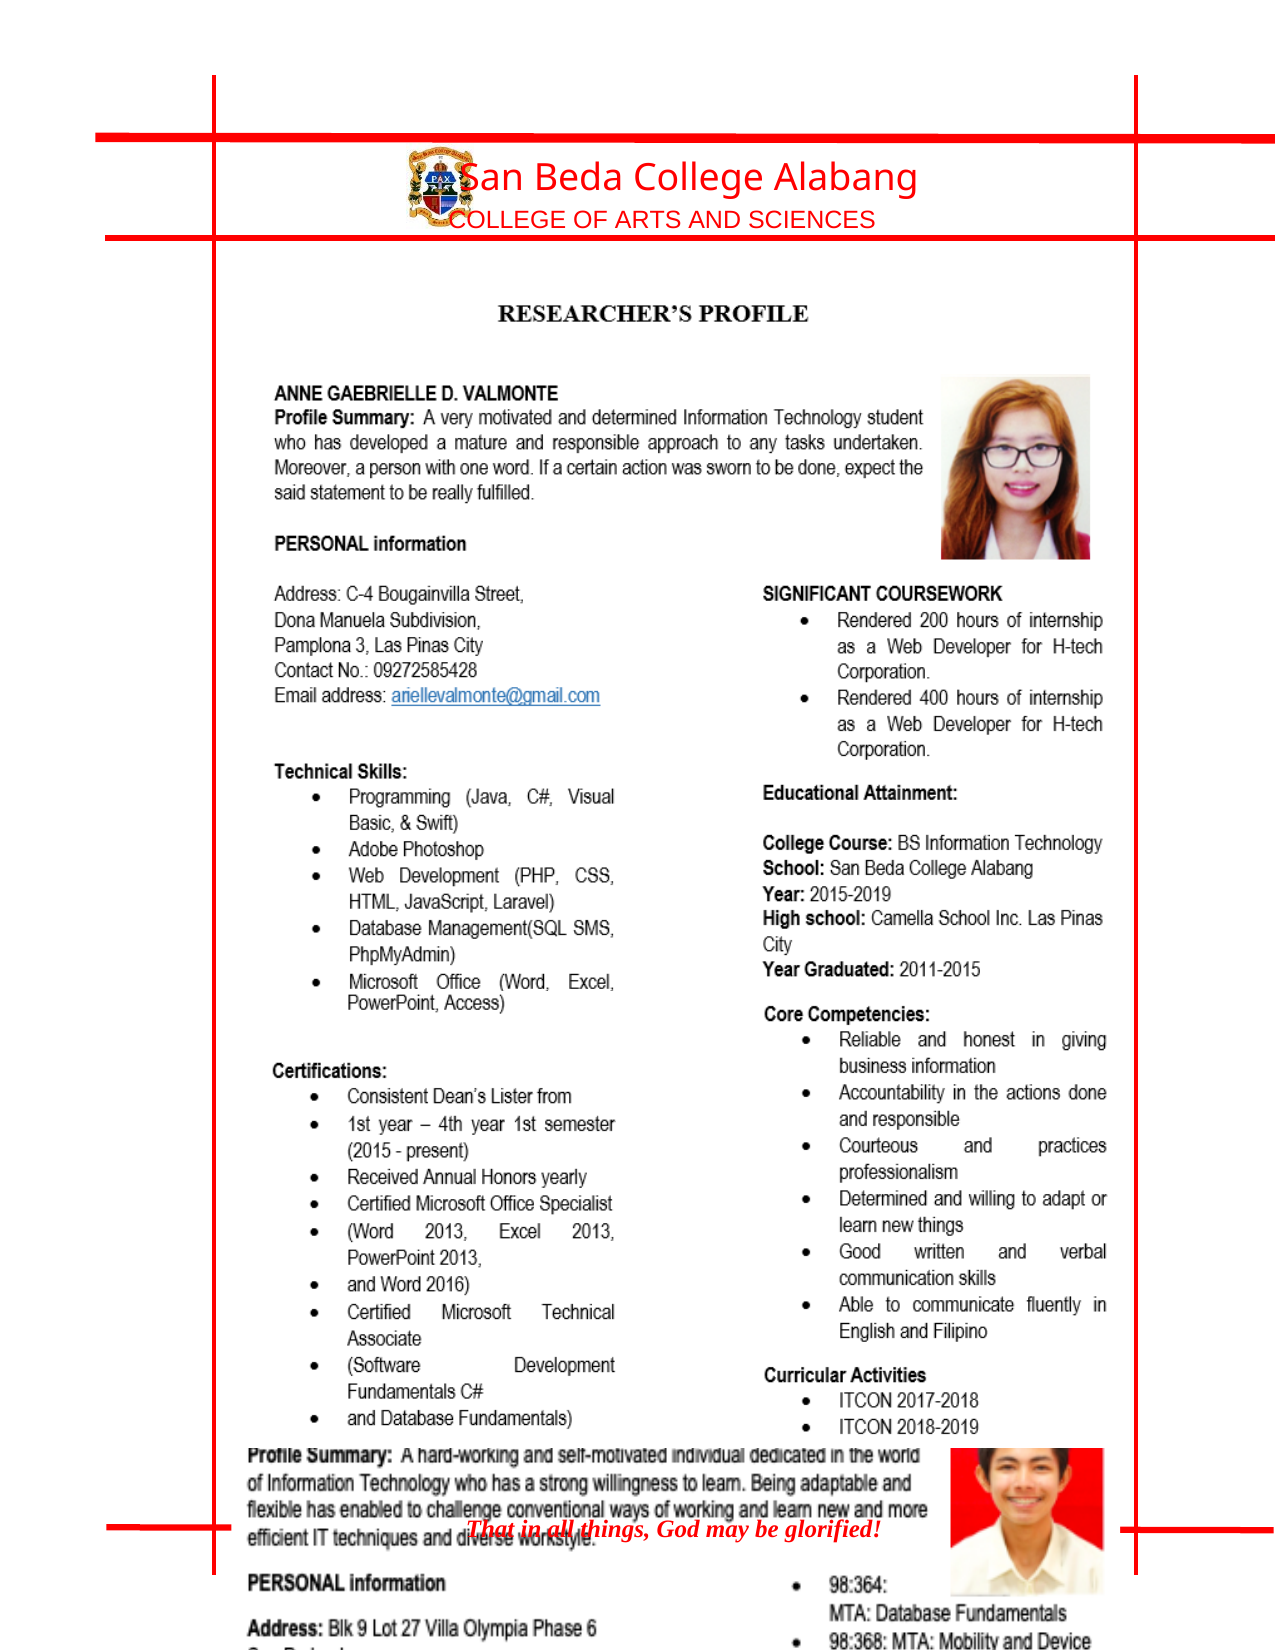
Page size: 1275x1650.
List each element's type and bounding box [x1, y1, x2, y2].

picture [1138, 147, 1275, 264]
picture [102, 147, 212, 264]
picture [220, 293, 1133, 1650]
picture [216, 143, 1134, 264]
